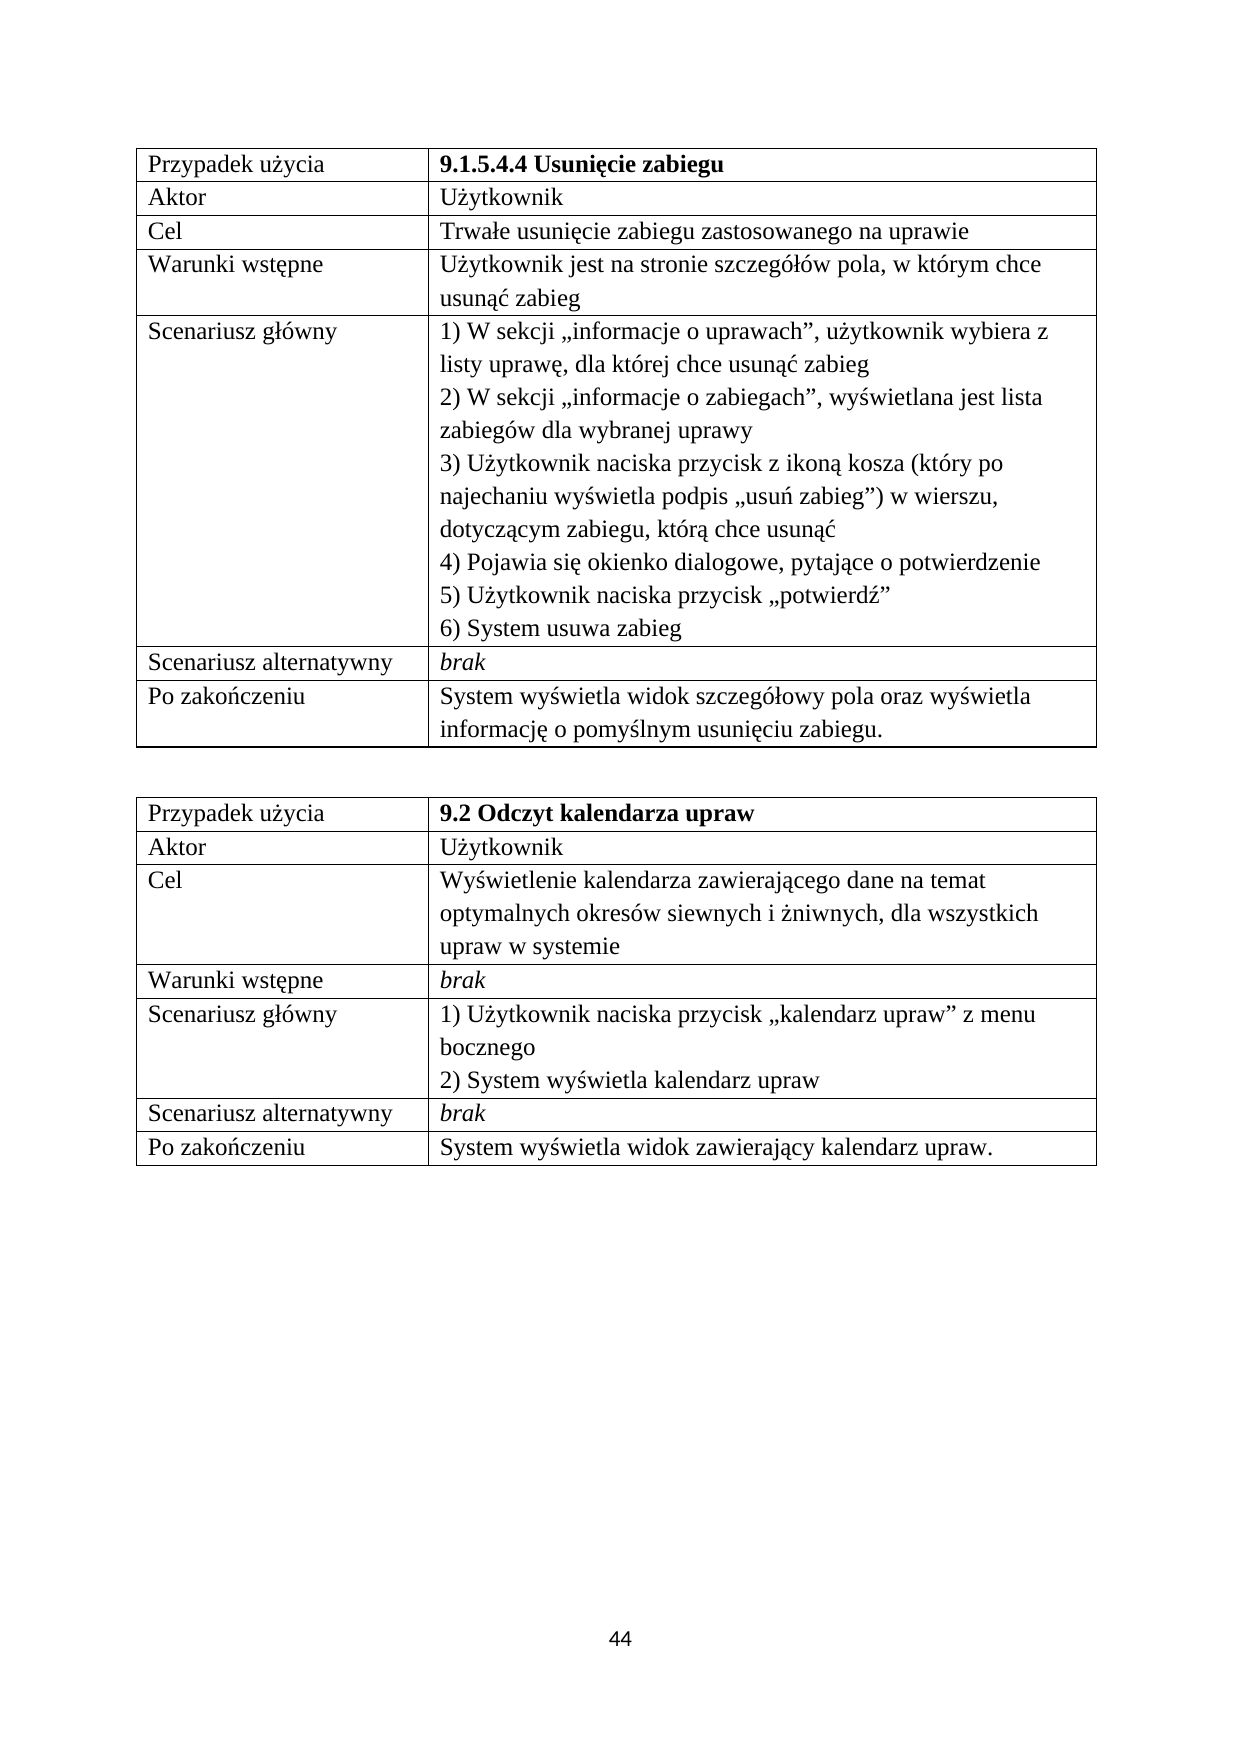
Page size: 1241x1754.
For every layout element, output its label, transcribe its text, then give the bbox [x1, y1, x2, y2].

table_cell Użytkownik [429, 832, 1096, 864]
table_header 9.1.5.4.4 Usunięcie zabiegu [429, 149, 1096, 181]
table_cell Cel [137, 865, 428, 964]
table_cell Aktor [137, 182, 428, 215]
table_cell System wyświetla widok szczegółowy pola oraz wyświetla informację o pomyślnym usunięciu zabiegu. [429, 681, 1096, 746]
table_cell Aktor [137, 832, 428, 864]
table_cell brak [429, 647, 1096, 680]
table_cell Użytkownik [429, 182, 1096, 215]
table_cell Scenariusz główny [137, 999, 428, 1097]
table_cell Po zakończeniu [137, 1132, 428, 1165]
table_cell Trwałe usunięcie zabiegu zastosowanego na uprawie [429, 216, 1096, 248]
table_cell Cel [137, 216, 428, 248]
table_cell Warunki wstępne [137, 250, 428, 315]
table_cell 1) Użytkownik naciska przycisk „kalendarz upraw” z menu bocznego 2) System wyświetla kalendarz upraw [429, 999, 1096, 1097]
table_cell Użytkownik jest na stronie szczegółów pola, w którym chce usunąć zabieg [429, 250, 1096, 315]
table_cell brak [429, 1099, 1096, 1131]
table_cell Po zakończeniu [137, 681, 428, 746]
table_cell System wyświetla widok zawierający kalendarz upraw. [429, 1132, 1096, 1165]
table_header 9.2 Odczyt kalendarza upraw [429, 798, 1096, 831]
table_cell Scenariusz alternatywny [137, 647, 428, 680]
table_cell 1) W sekcji „informacje o uprawach”, użytkownik wybiera z listy uprawę, dla której chce usunąć zabieg 2) W sekcji „informacje o zabiegach”, wyświetlana jest lista zabiegów dla wybranej uprawy 3) Użytkownik naciska przycisk z ikoną kosza (który po najechaniu wyświetla podpis „usuń zabieg”) w wierszu, dotyczącym zabiegu, którą chce usunąć 4) Pojawia się okienko dialogowe, pytające o potwierdzenie 5) Użytkownik naciska przycisk „potwierdź” 6) System usuwa zabieg [429, 316, 1096, 646]
table_cell Wyświetlenie kalendarza zawierającego dane na temat optymalnych okresów siewnych i żniwnych, dla wszystkich upraw w systemie [429, 865, 1096, 964]
table_header Przypadek użycia [137, 798, 428, 831]
table_cell brak [429, 965, 1096, 998]
table_header Przypadek użycia [137, 149, 428, 181]
table_cell Scenariusz alternatywny [137, 1099, 428, 1131]
table_cell Scenariusz główny [137, 316, 428, 646]
table_cell Warunki wstępne [137, 965, 428, 998]
